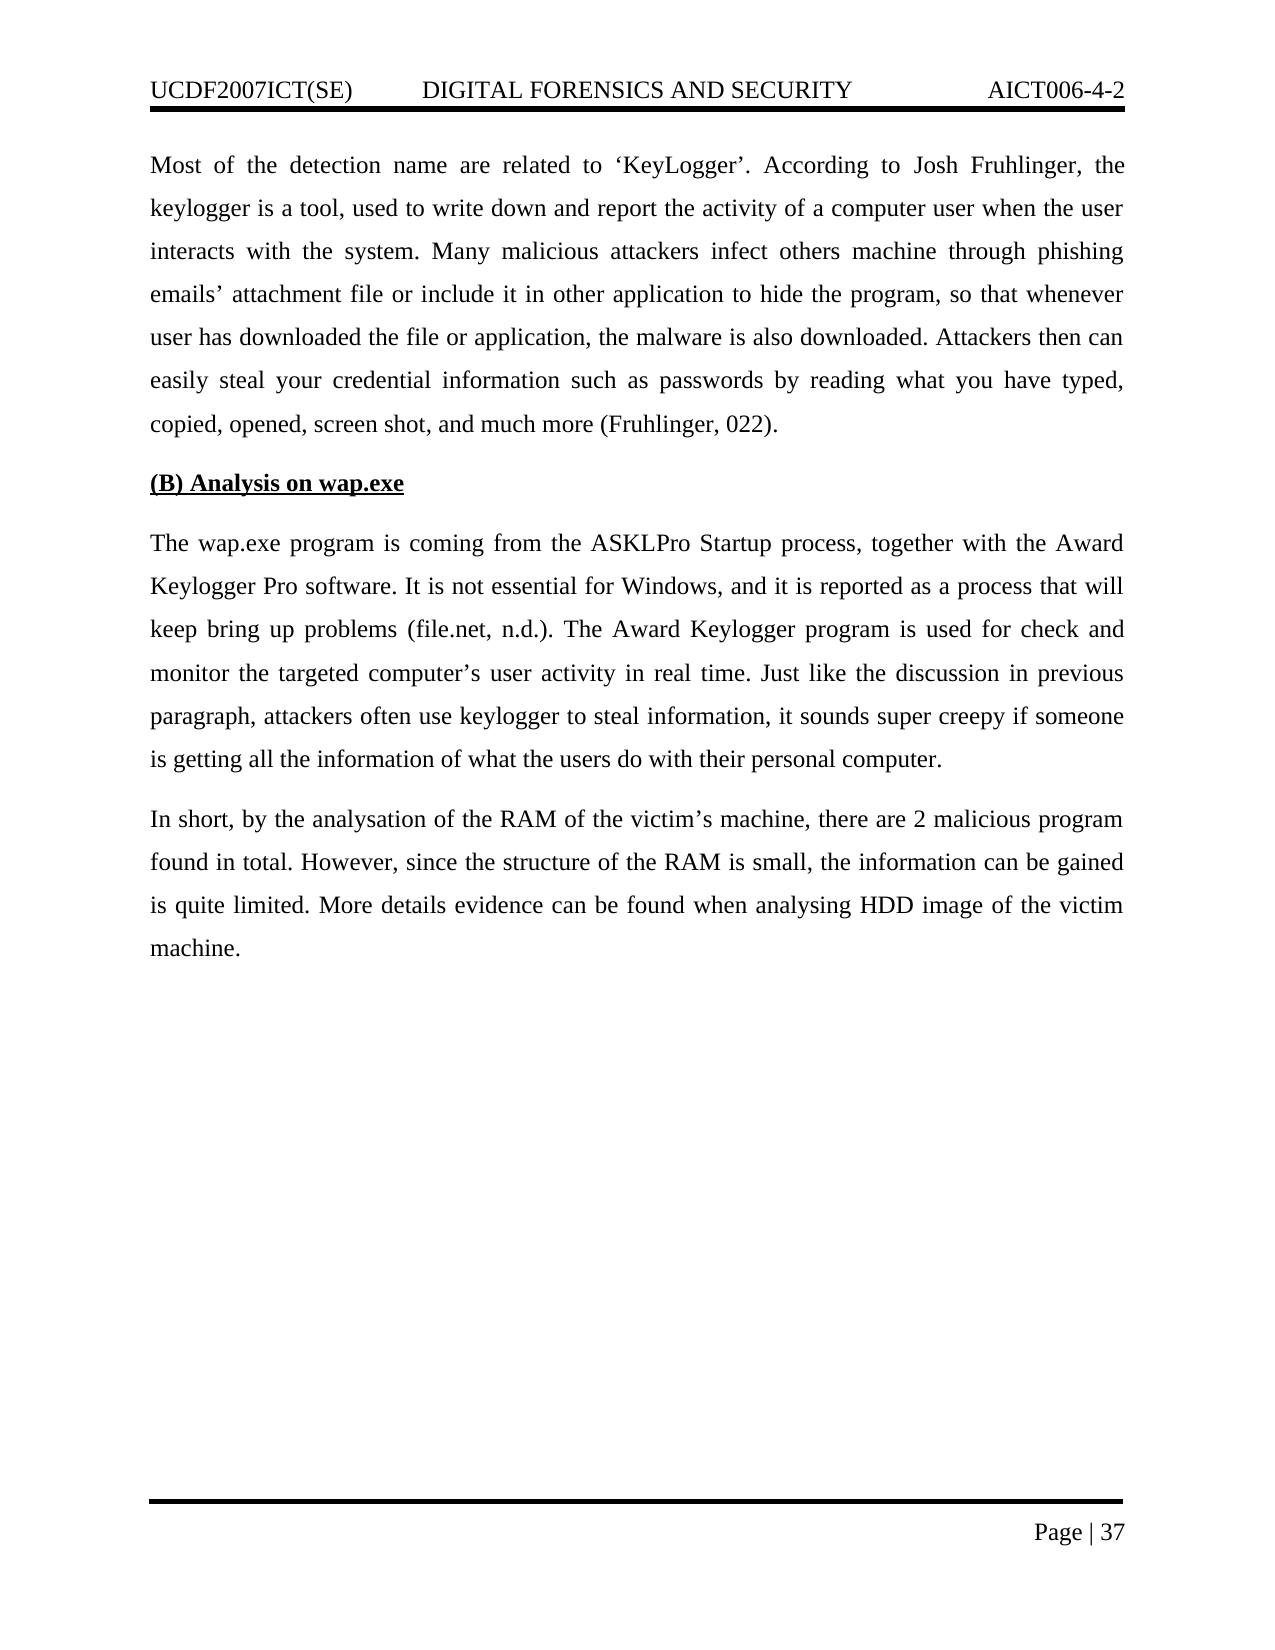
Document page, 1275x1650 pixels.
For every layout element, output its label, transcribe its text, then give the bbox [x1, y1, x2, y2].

text Most of the detection name are related to ‘KeyLogger’. According to Josh Fruhlinger, the keylogger is a tool, used to write down and report the activity of a computer user when the user interacts with the system. Many malicious attackers infect others machine through phishing emails’ attachment file or include it in other application to hide the program, so that whenever user has downloaded the file or application, the malware is also downloaded. Attackers then can easily steal your credential information such as passwords by reading what you have typed, copied, opened, screen shot, and much more. [150, 150, 1125, 437]
text The wap.exe program is coming from the ASKLPro Startup process, together with the Award Keylogger Pro software. It is not essential for Windows, and it is reported as a process that will keep bring up problems. The Award Keylogger program is used for check and monitor the targeted computer’s user activity in real time. Just like the discussion in previous paragraph, attackers often use keylogger to steal information, it sounds super creepy if someone is getting all the information of what the users do with their personal computer. [150, 528, 1125, 773]
text (B) Analysis on wap.exe [150, 468, 1125, 497]
text In short, by the analysation of the RAM of the victim’s machine, there are 2 malicious program found in total. However, since the structure of the RAM is small, the information can be gained is quite limited. More details evidence can be found when analysing HDD image of the victim machine. [150, 804, 1125, 962]
